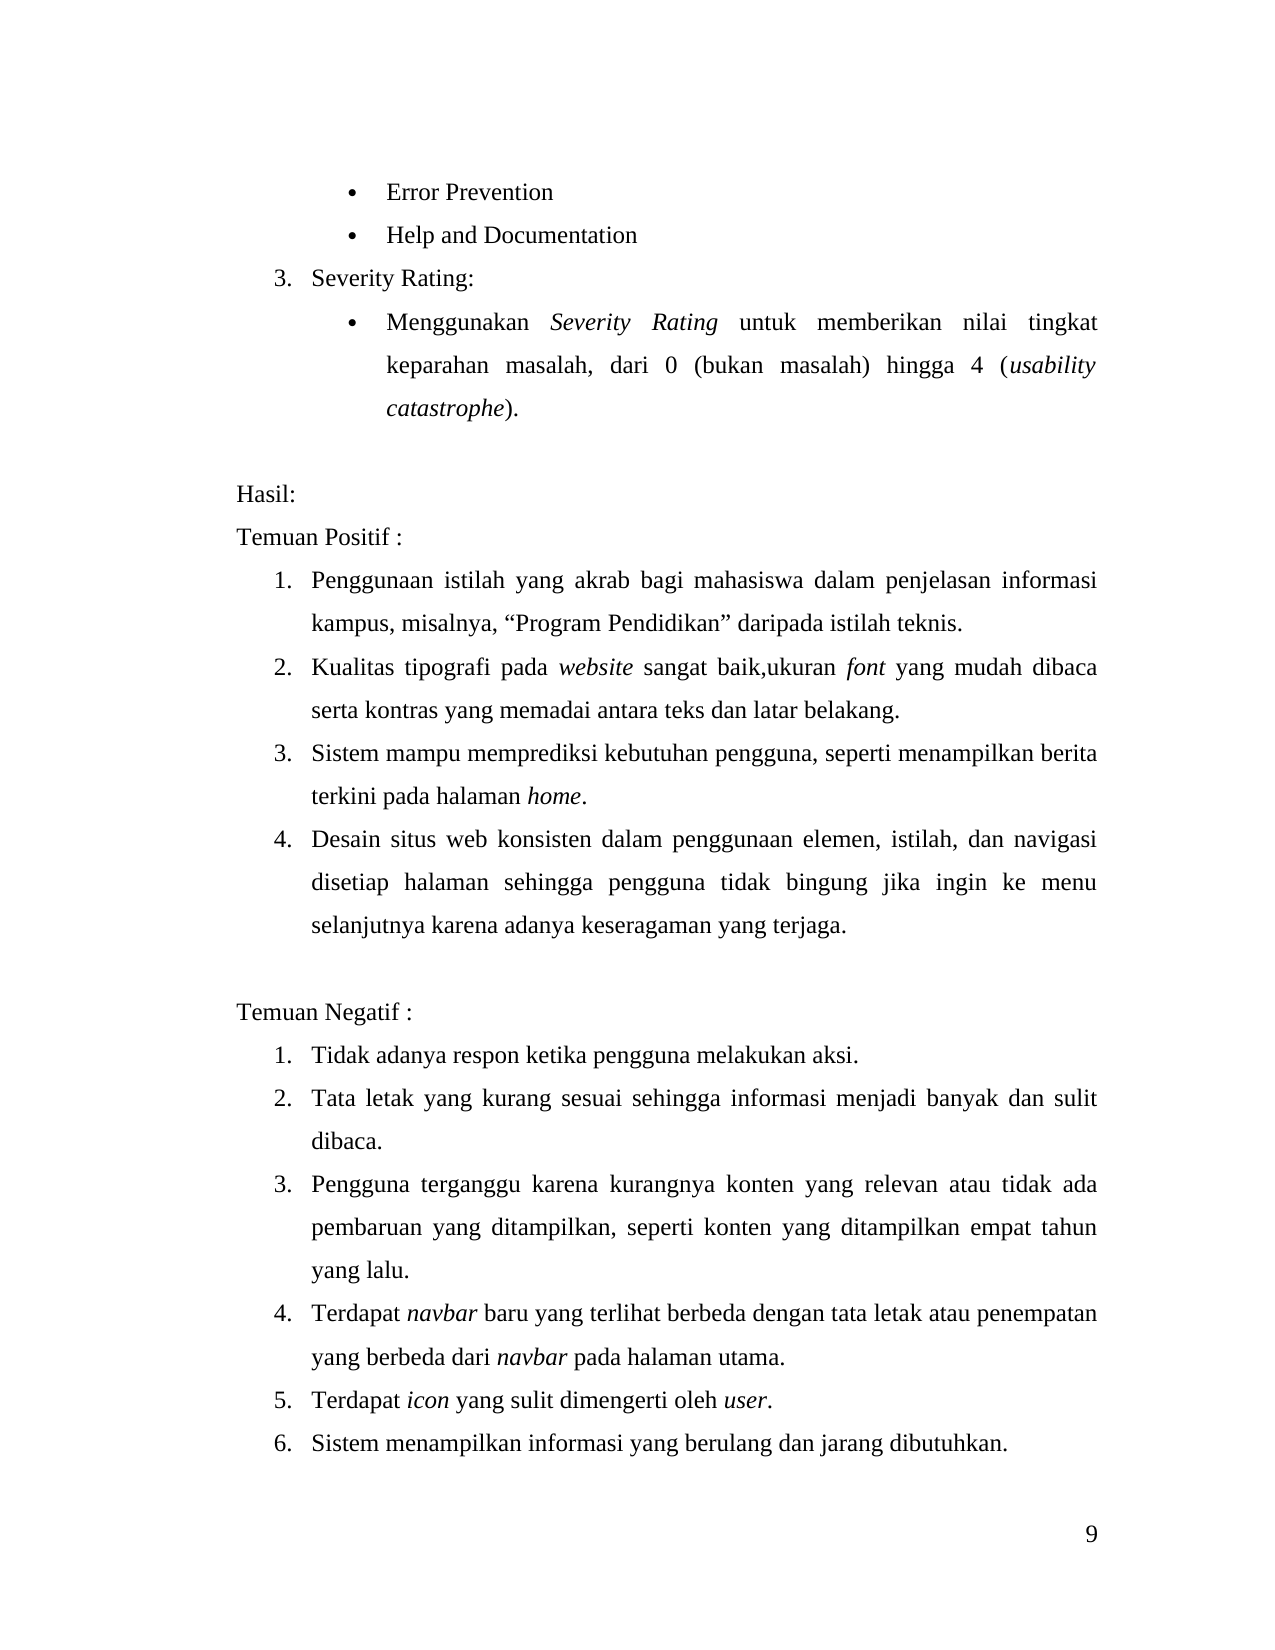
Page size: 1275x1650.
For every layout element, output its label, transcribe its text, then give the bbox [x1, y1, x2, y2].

list Kualitas tipografi pada website sangat baik,ukuran font yang mudah dibaca serta kontras yang memadai antara teks dan latar belakang. [274, 652, 1098, 723]
list Terdapat navbar baru yang terlihat berbeda dengan tata letak atau penempatan yang berbeda dari navbar pada halaman utama. [274, 1298, 1098, 1370]
list Severity Rating: [274, 263, 1098, 292]
list Sistem mampu memprediksi kebutuhan pengguna, seperti menampilkan berita terkini pada halaman home. [274, 738, 1098, 810]
list Tata letak yang kurang sesuai sehingga informasi menjadi banyak dan sulit dibaca. [274, 1083, 1098, 1155]
list Penggunaan istilah yang akrab bagi mahasiswa dalam penjelasan informasi kampus, misalnya, “Program Pendidikan” daripada istilah teknis. [274, 565, 1098, 637]
list Tidak adanya respon ketika pengguna melakukan aksi. [274, 1040, 1098, 1068]
list Help and Documentation [349, 220, 1098, 249]
text Hasil: [236, 479, 1098, 508]
list Sistem menampilkan informasi yang berulang dan jarang dibutuhkan. [274, 1428, 1098, 1457]
list Menggunakan Severity Rating untuk memberikan nilai tingkat keparahan masalah, dari 0 (bukan masalah) hingga 4 (usability catastrophe). [349, 307, 1098, 422]
list Error Prevention [349, 177, 1098, 206]
text Temuan Positif : [236, 522, 1098, 551]
list Terdapat icon yang sulit dimengerti oleh user. [274, 1385, 1098, 1413]
list Pengguna terganggu karena kurangnya konten yang relevan atau tidak ada pembaruan yang ditampilkan, seperti konten yang ditampilkan empat tahun yang lalu. [274, 1169, 1098, 1284]
list Desain situs web konsisten dalam penggunaan elemen, istilah, dan navigasi disetiap halaman sehingga pengguna tidak bingung jika ingin ke menu selanjutnya karena adanya keseragaman yang terjaga. [274, 824, 1098, 939]
text Temuan Negatif : [236, 997, 1098, 1025]
